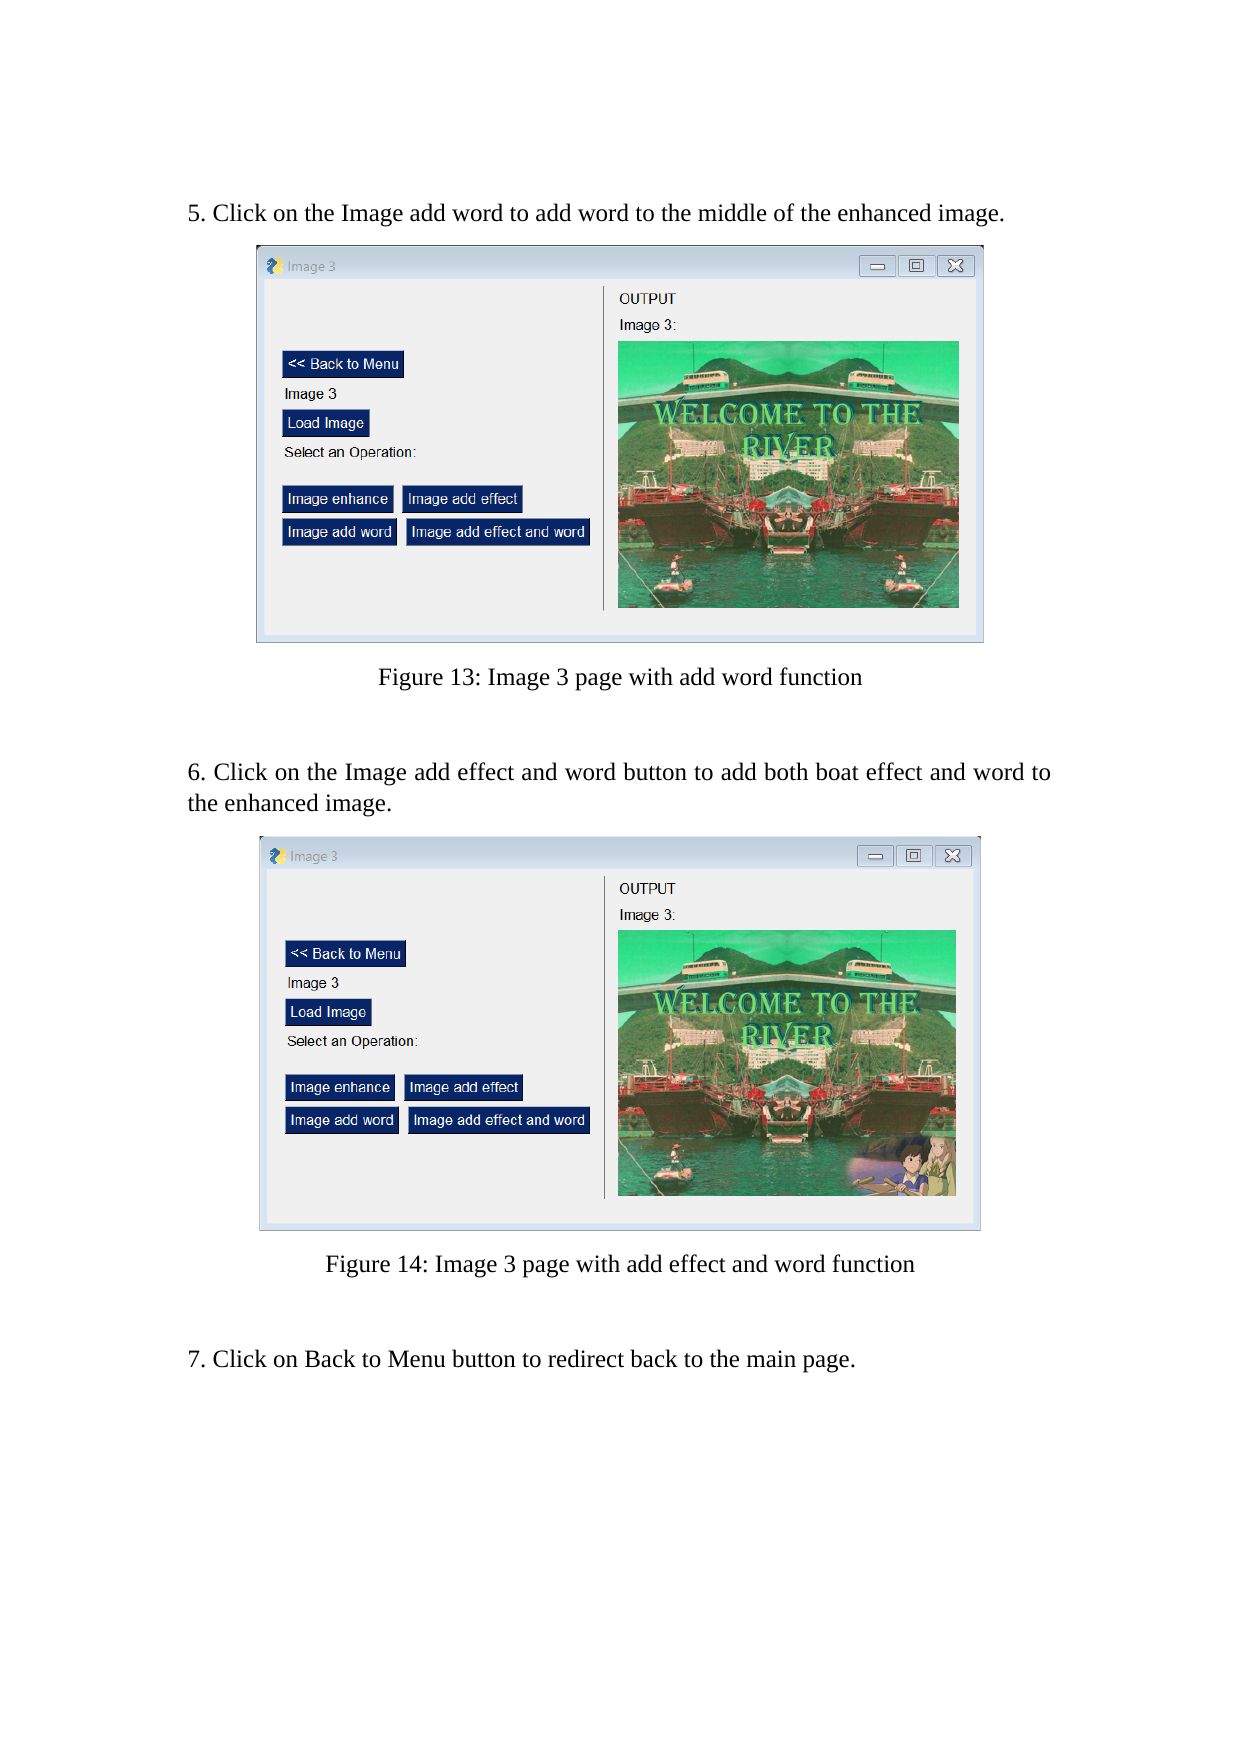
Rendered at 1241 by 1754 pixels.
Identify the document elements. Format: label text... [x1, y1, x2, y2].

text 5. Click on the Image add word to add word to the middle of the enhanced image. [187, 198, 1053, 226]
text Figure 13: Image 3 page with add word function [187, 662, 1053, 691]
text 7. Click on Back to Menu button to redirect back to the main page. [187, 1344, 1053, 1373]
text Figure 14: Image 3 page with add effect and word function [187, 1249, 1053, 1278]
text 6. Click on the Image add effect and word button to add both boat effect and word to the enhanced image. [187, 757, 1053, 817]
